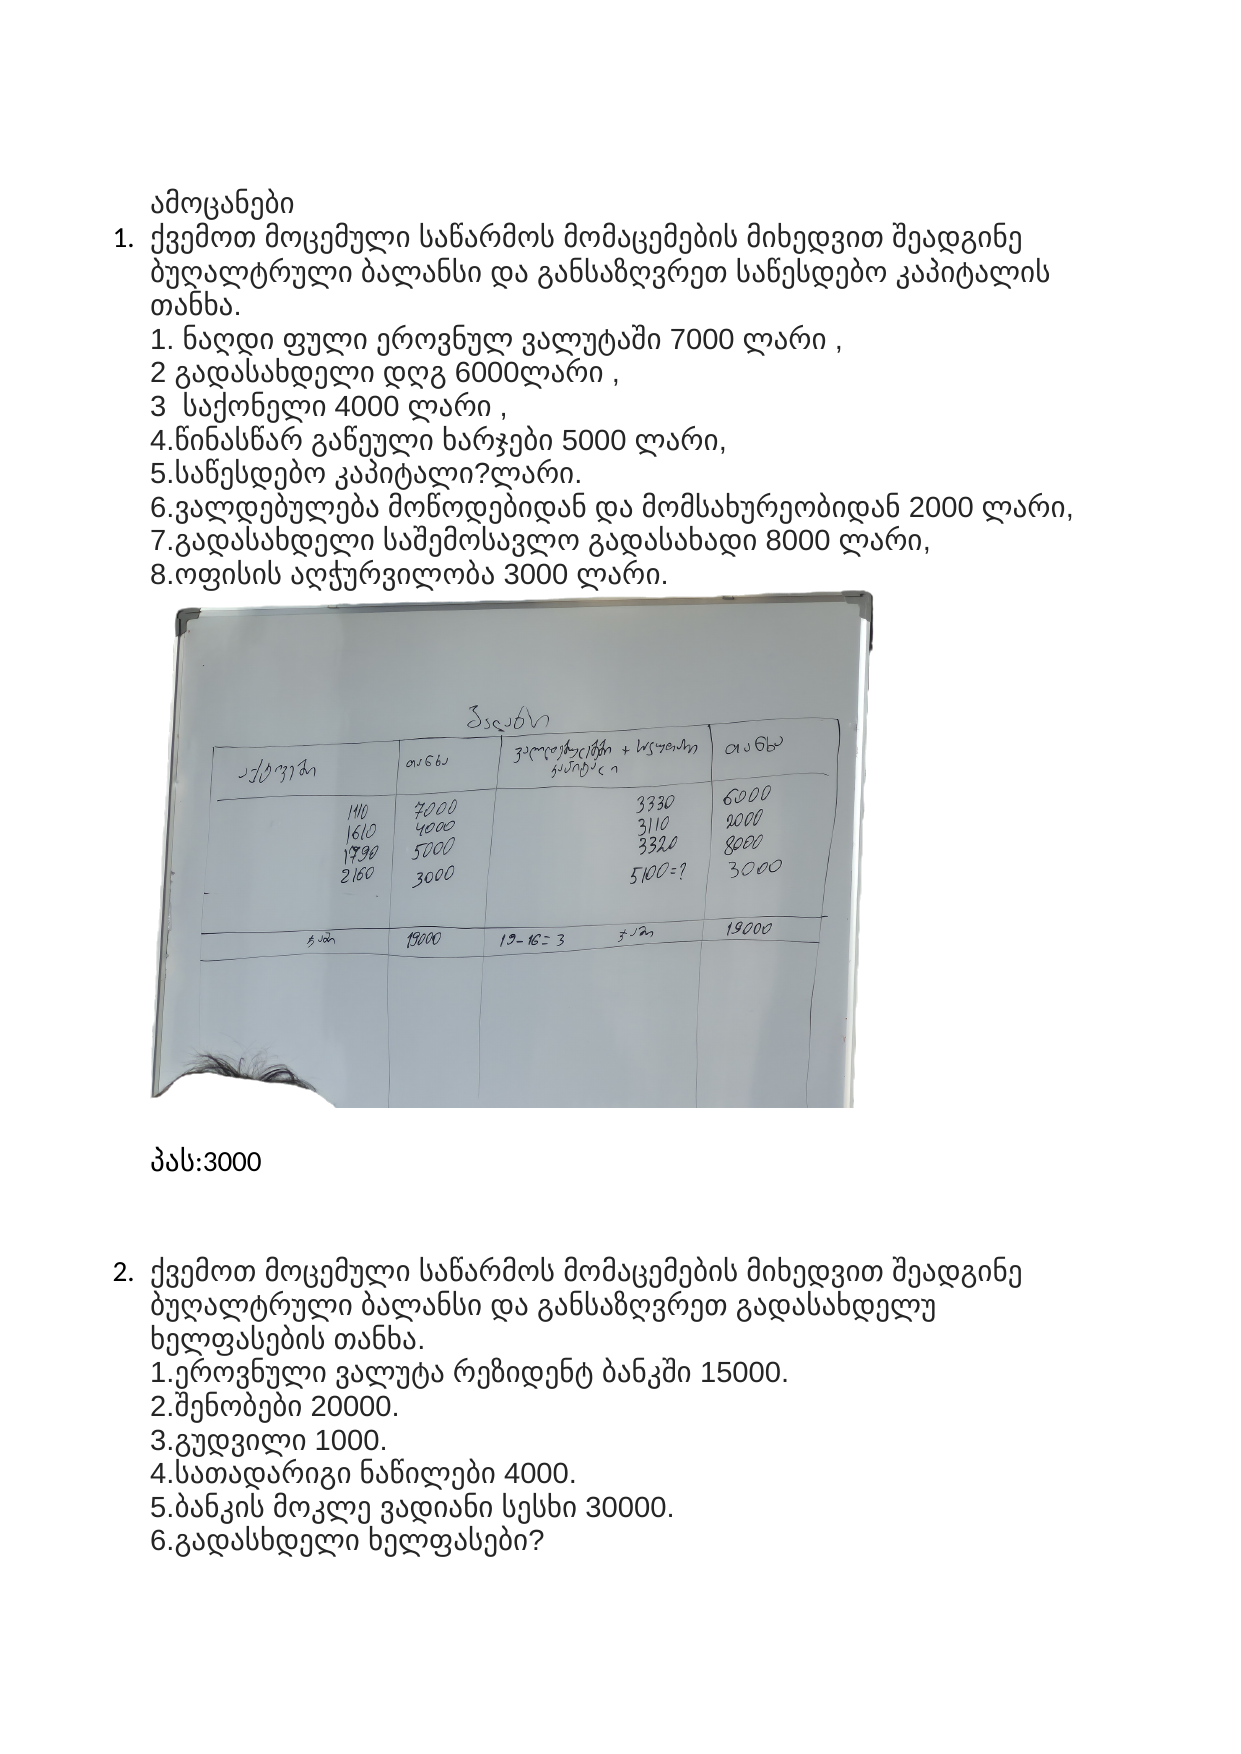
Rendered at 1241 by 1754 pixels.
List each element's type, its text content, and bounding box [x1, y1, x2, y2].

text 6.გადასხდელი ხელფასები? [150, 1523, 1090, 1557]
text 2.შენობები 20000. [150, 1389, 1090, 1423]
text 1. ნაღდი ფული ეროვნულ ვალუტაში 7000 ლარი , [150, 322, 1090, 355]
list ქვემოთ მოცემული საწარმოს მომაცემების მიხედვით შეადგინე ბუღალტრული ბალანსი და განსაზღვრეთ გადასახდელუ ხელფასების თანხა. [112, 1253, 1090, 1356]
text 3.გუდვილი 1000. [150, 1423, 1090, 1456]
picture [150, 590, 874, 1108]
text 4.წინასწარ გაწეული ხარჯები 5000 ლარი, [150, 422, 1090, 456]
text 3 საქონელი 4000 ლარი , [150, 389, 1090, 422]
text 8.ოფისის აღჭურვილობა 3000 ლარი. [150, 557, 1090, 590]
list ქვემოთ მოცემული საწარმოს მომაცემების მიხედვით შეადგინე ბუღალტრული ბალანსი და განსაზღვრეთ საწესდებო კაპიტალის თანხა. [112, 219, 1090, 322]
text 5.ბანკის მოკლე ვადიანი სესხი 30000. [150, 1490, 1090, 1523]
text ამოცანები [150, 186, 1090, 219]
text 1.ეროვნული ვალუტა რეზიდენტ ბანკში 15000. [150, 1356, 1090, 1389]
text 2 გადასახდელი დღგ 6000ლარი , [150, 355, 1090, 389]
text პას:3000 [150, 1143, 1090, 1178]
text 5.საწესდებო კაპიტალი?ლარი. [150, 456, 1090, 489]
text 6.ვალდებულება მოწოდებიდან და მომსახურეობიდან 2000 ლარი, 7.გადასახდელი საშემოსავლო გადასახადი 8000 ლარი, [150, 489, 1090, 557]
text 4.სათადარიგი ნაწილები 4000. [150, 1456, 1090, 1490]
